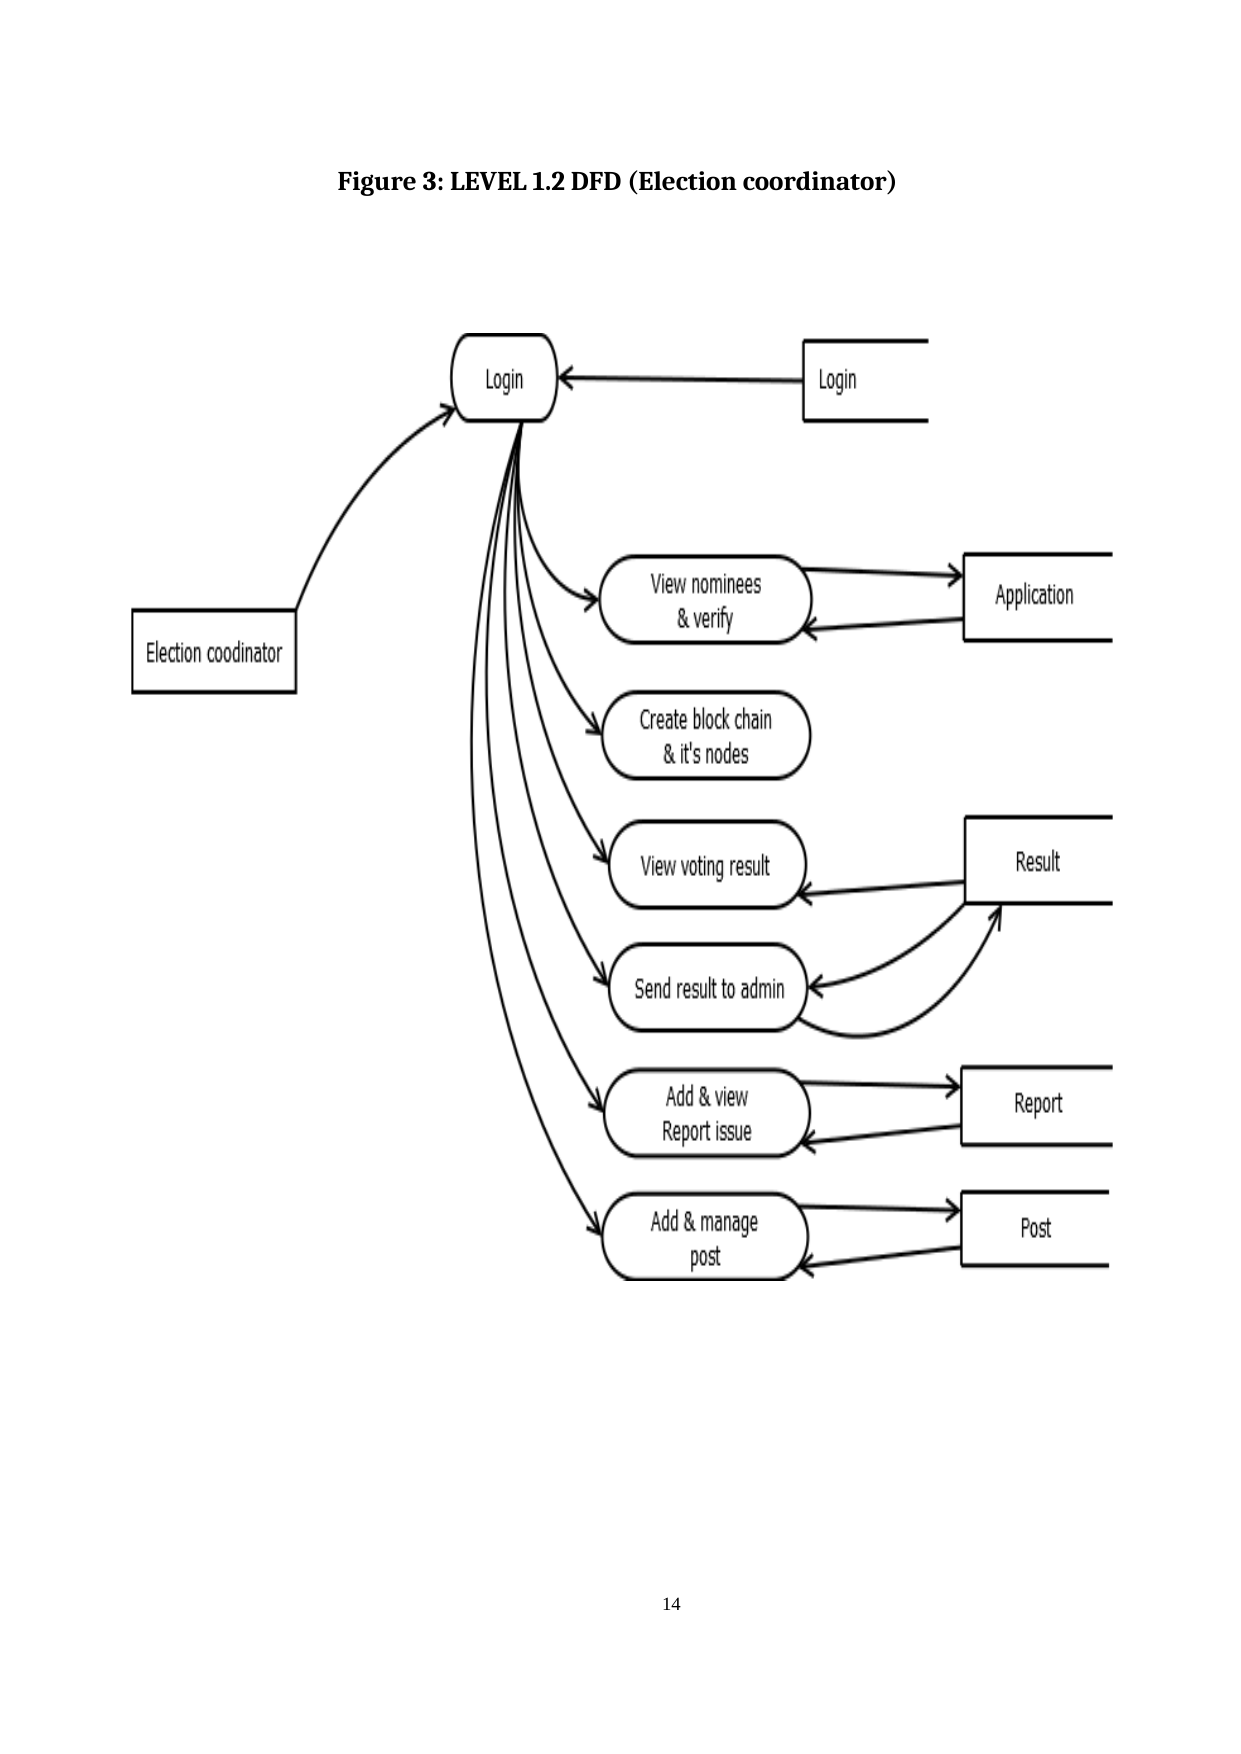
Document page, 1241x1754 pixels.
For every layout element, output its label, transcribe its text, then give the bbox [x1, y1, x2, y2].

picture [131, 333, 1113, 1281]
text Figure 3: LEVEL 1.2 DFD (Election coordinator) [337, 166, 1211, 197]
